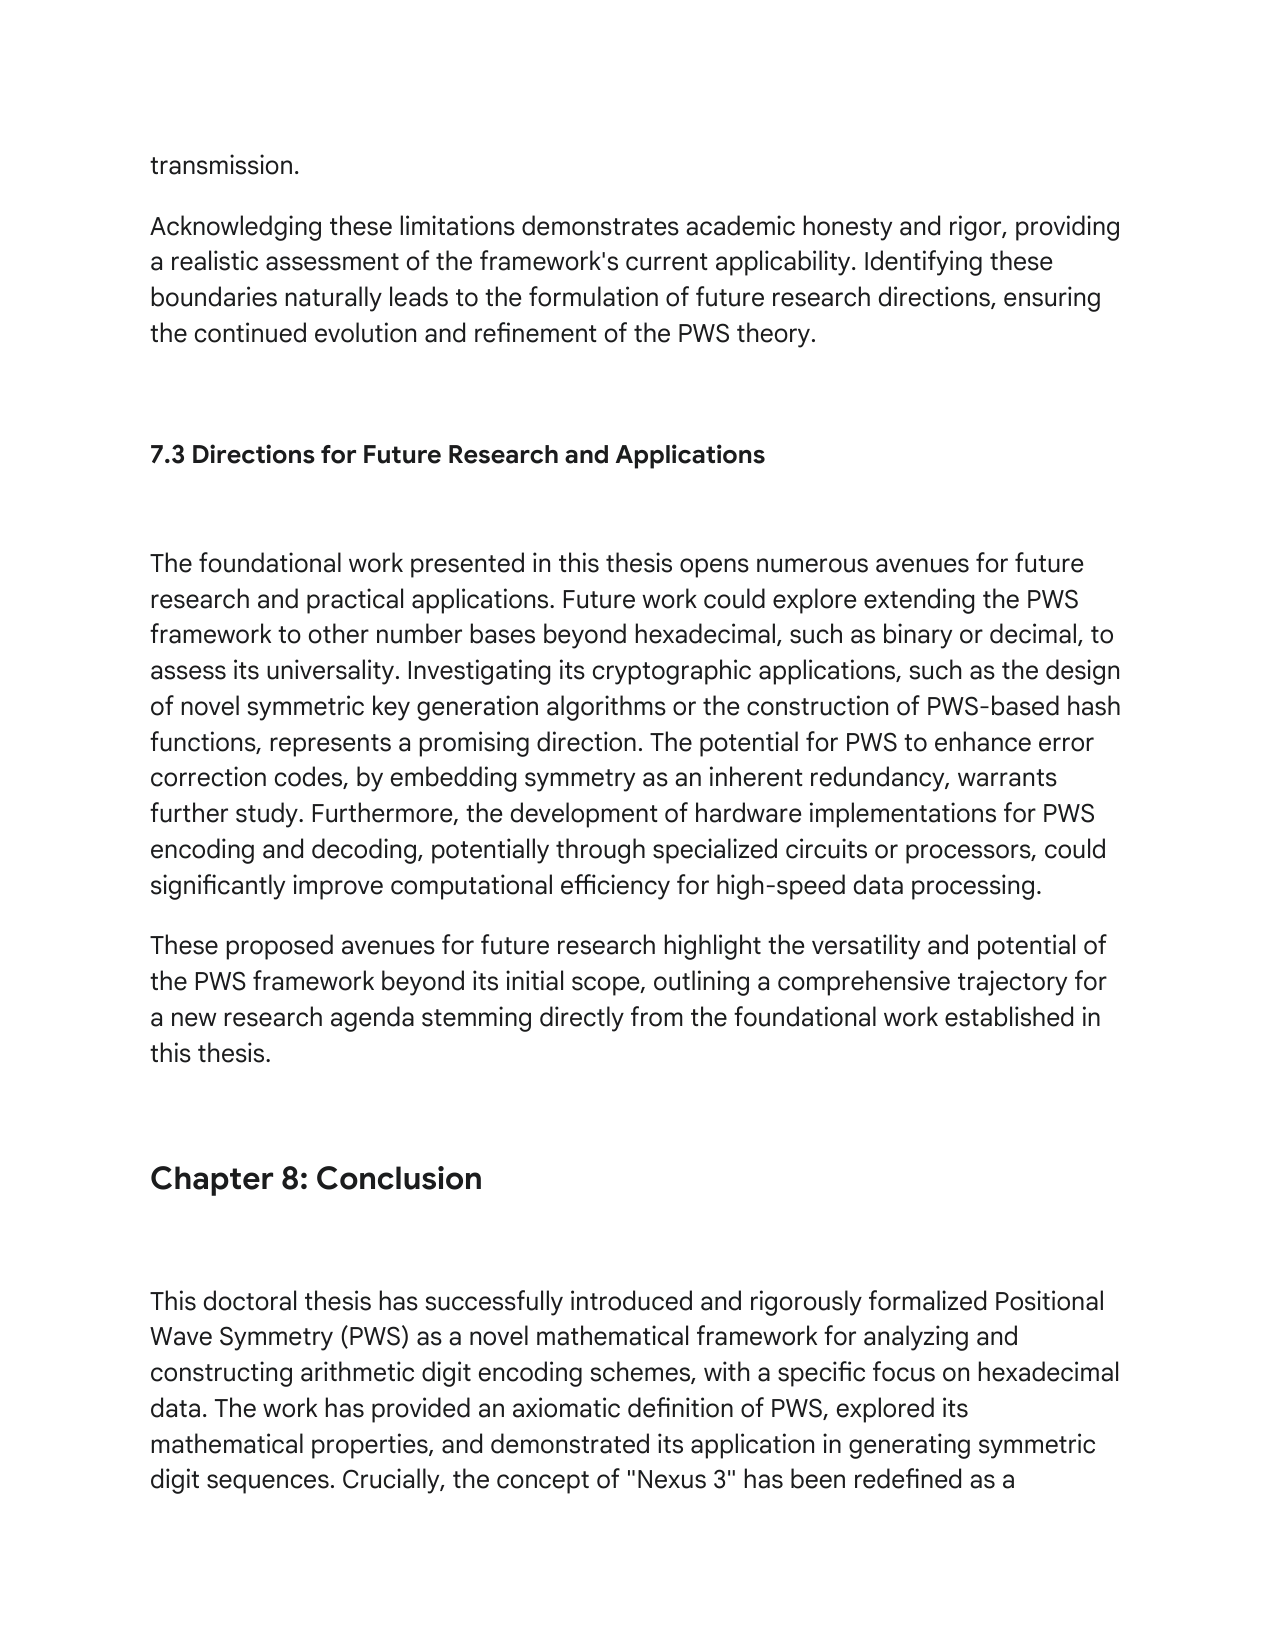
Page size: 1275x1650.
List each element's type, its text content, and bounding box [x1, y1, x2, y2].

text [150, 1286, 1125, 1496]
subtitle Chapter 8: Conclusion [150, 1159, 1125, 1198]
text These proposed avenues for future research highlight the versatility and potential of the PWS framework beyond its initial scope, outlining a comprehensive trajectory for a new research agenda stemming directly from the foundational work established in this thesis. [150, 931, 1125, 1069]
text Acknowledging these limitations demonstrates academic honesty and rigor, providing a realistic assessment of the framework's current applicability. Identifying these boundaries naturally leads to the formulation of future research directions, ensuring the continued evolution and refinement of the PWS theory. [150, 211, 1125, 349]
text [150, 150, 1125, 181]
text The foundational work presented in this thesis opens numerous avenues for future research and practical applications. Future work could explore extending the PWS framework to other number bases beyond hexadecimal, such as binary or decimal, to assess its universality. Investigating its cryptographic applications, such as the design of novel symmetric key generation algorithms or the construction of PWS-based hash functions, represents a promising direction. The potential for PWS to enhance error correction codes, by embedding symmetry as an inherent redundancy, warrants further study. Furthermore, the development of hardware implementations for PWS encoding and decoding, potentially through specialized circuits or processors, could significantly improve computational efficiency for high-speed data processing. [150, 548, 1125, 901]
subtitle 7.3 Directions for Future Research and Applications [150, 439, 1125, 471]
